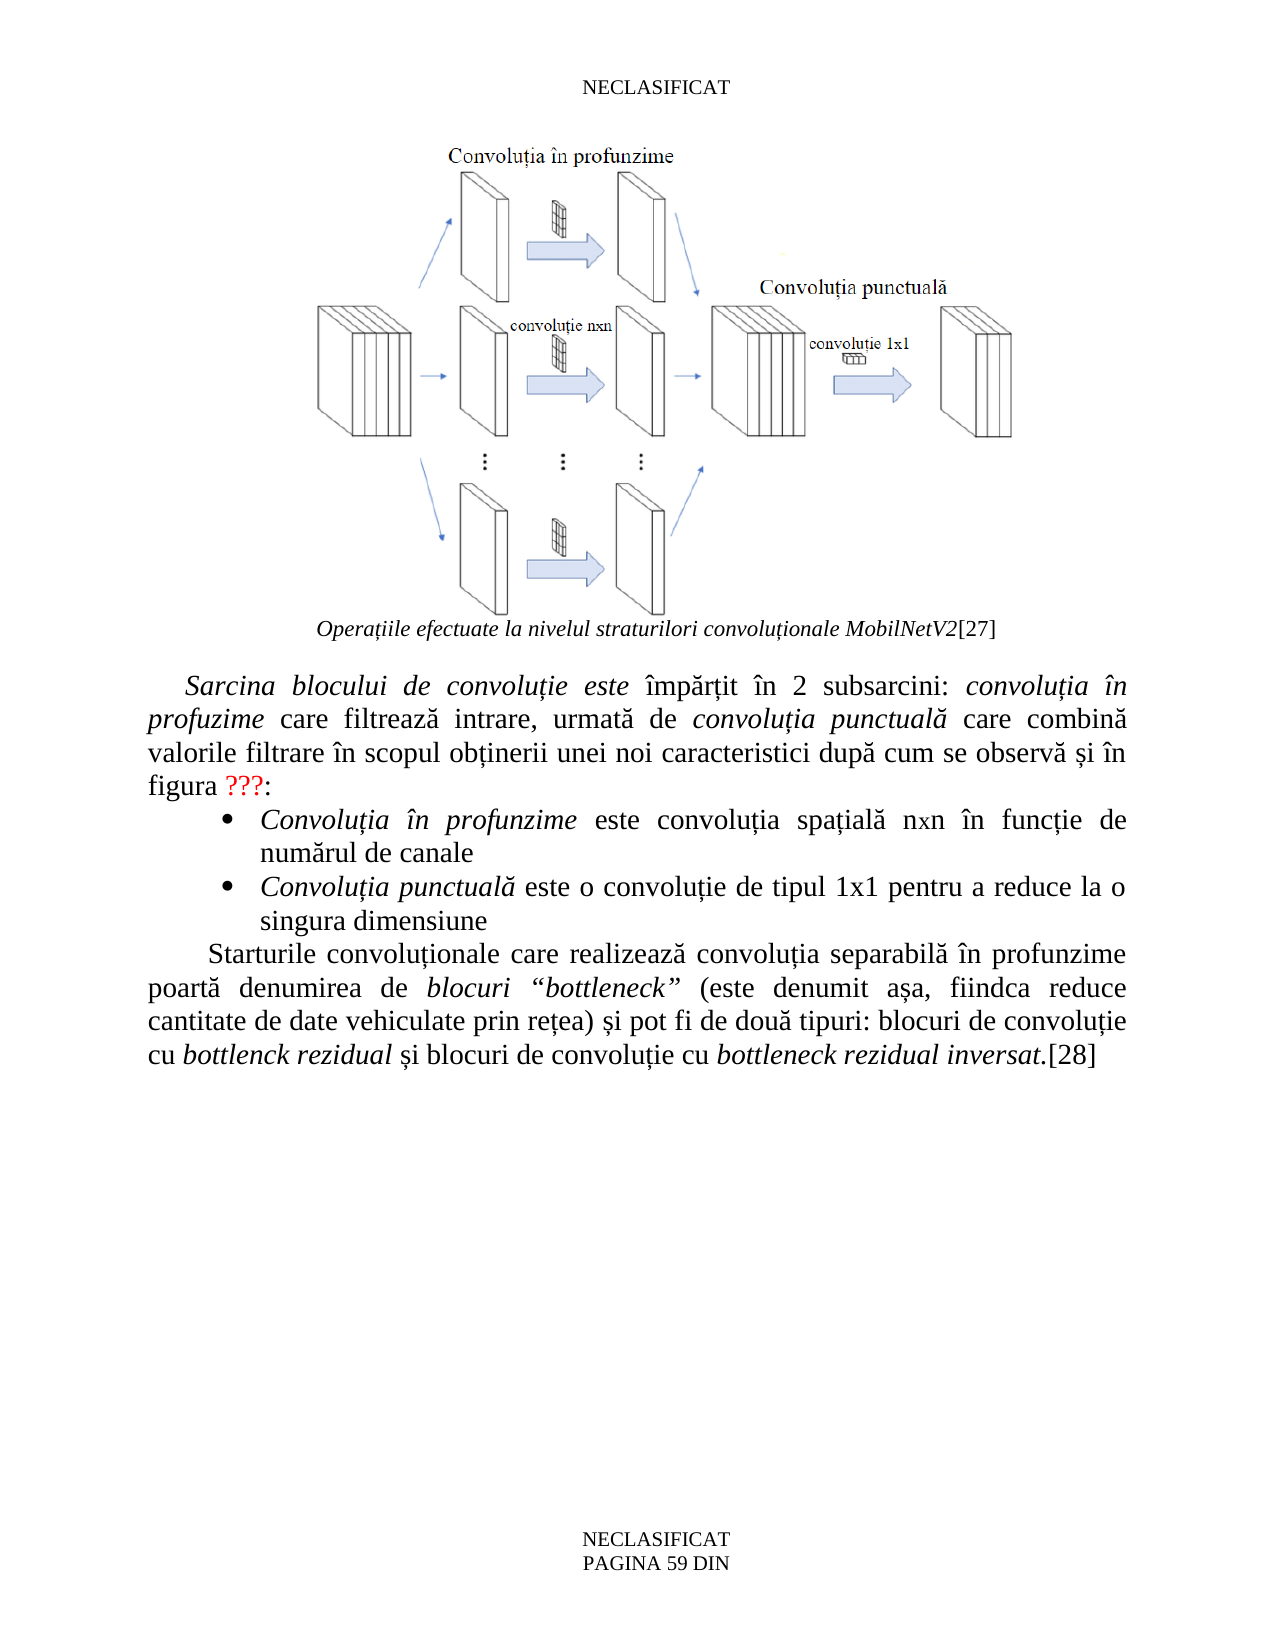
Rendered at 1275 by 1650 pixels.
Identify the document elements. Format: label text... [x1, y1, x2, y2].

list Convoluția în profunzime este convoluția spațială nxn în funcție de numărul de canale [222, 802, 1127, 869]
text Starturile convoluționale care realizează convoluția separabilă în profunzime poartă denumirea de blocuri “bottleneck” (este denumit așa, fiindca reduce cantitate de date vehiculate prin rețea) și pot fi de două tipuri: blocuri de convoluție cu bottlenck rezidual și blocuri de convoluție cu bottleneck rezidual inversat. [148, 936, 1127, 1070]
picture [295, 147, 1018, 616]
text Sarcina blocului de convoluție este împărțit în 2 subsarcini: convoluția în profuzime care filtrează intrare, urmată de convoluția punctuală care combină valorile filtrare în scopul obținerii unei noi caracteristici după cum se observă și în figura ???: [148, 668, 1127, 802]
text Operațiile efectuate la nivelul straturilori convoluționale MobilNetV2 [148, 615, 1127, 641]
list Convoluția punctuală este o convoluție de tipul 1x1 pentru a reduce la o singura dimensiune [222, 869, 1127, 936]
